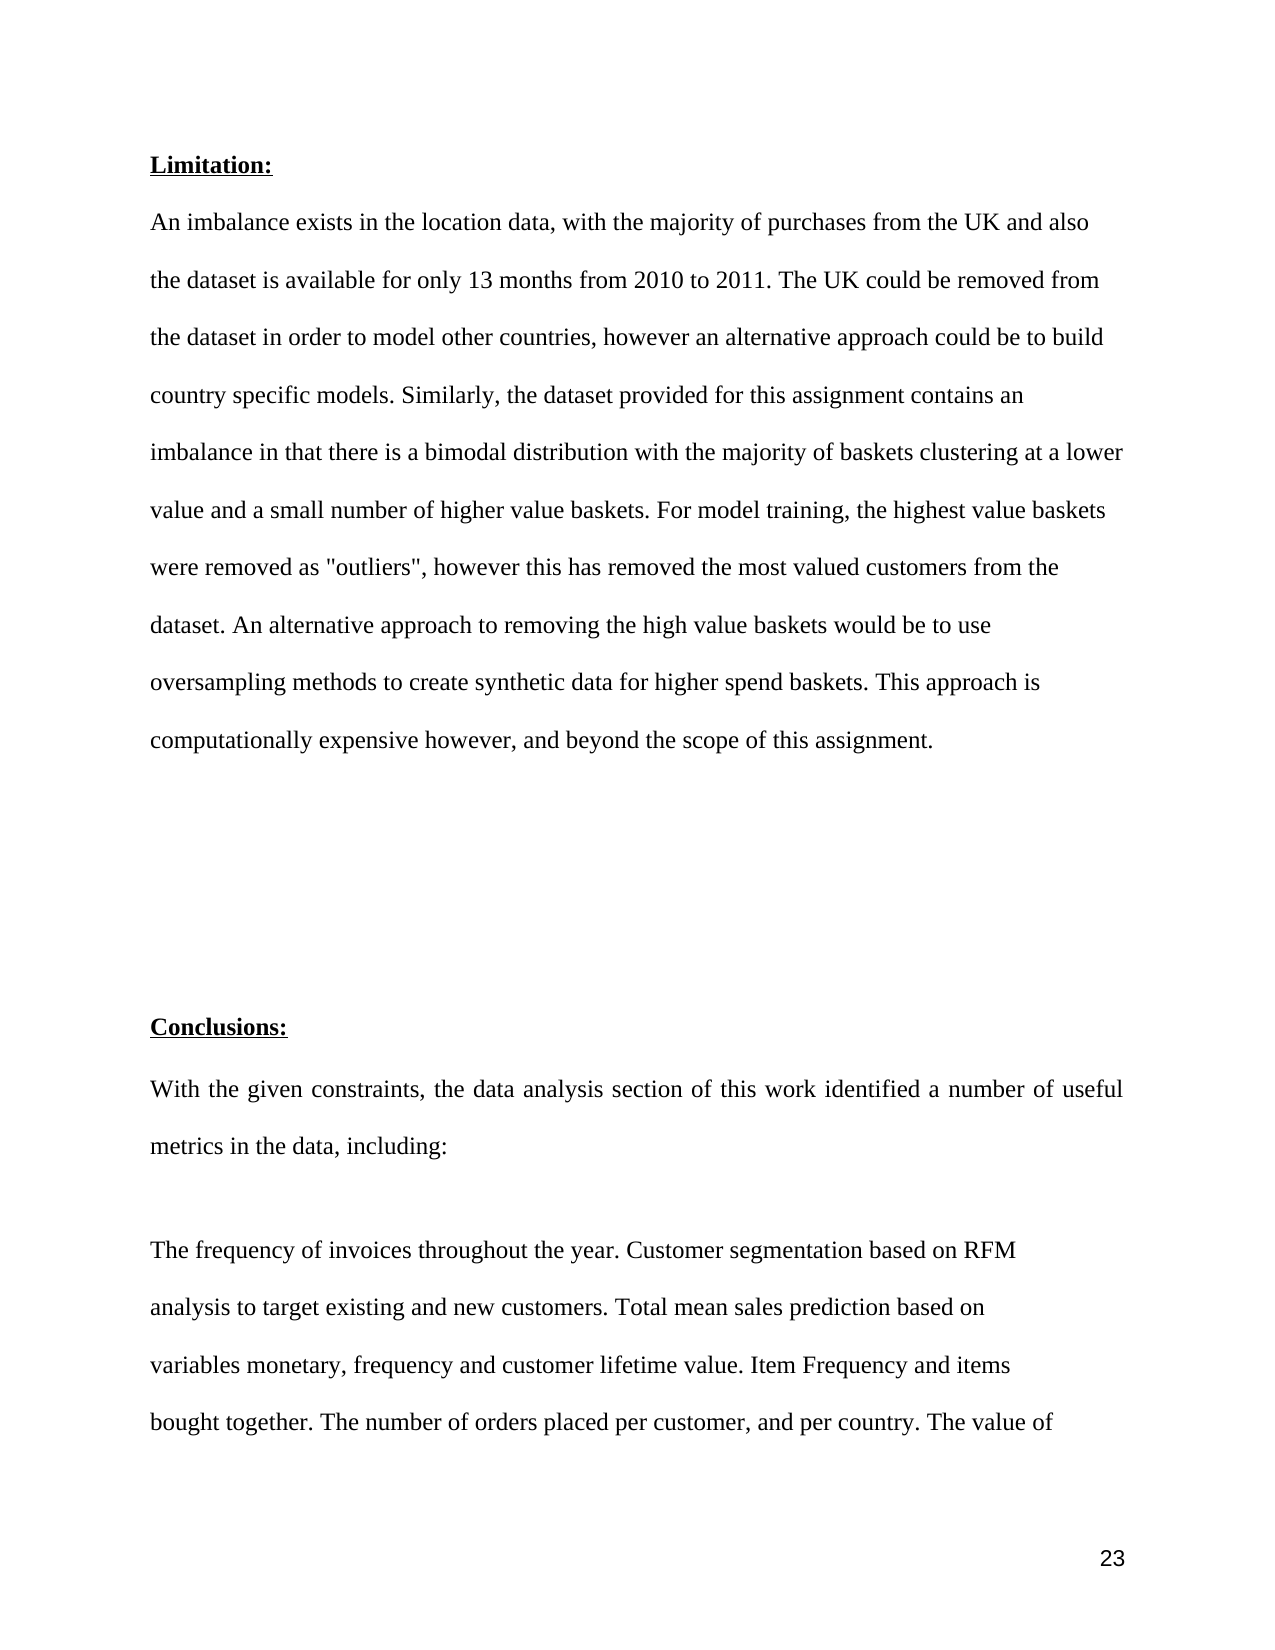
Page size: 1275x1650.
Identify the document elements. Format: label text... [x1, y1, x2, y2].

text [150, 1235, 1079, 1436]
text An imbalance exists in the location data, with the majority of purchases from the UK and also the dataset is available for only 13 months from 2010 to 2011. The UK could be removed from the dataset in order to model other countries, however an alternative approach could be to build country specific models. Similarly, the dataset provided for this assignment contains an imbalance in that there is a bimodal distribution with the majority of baskets clustering at a lower value and a small number of higher value baskets. For model training, the highest value baskets were removed as "outliers", however this has removed the most valued customers from the dataset. An alternative approach to removing the high value baskets would be to use oversampling methods to create synthetic data for higher spend baskets. This approach is computationally expensive however, and beyond the scope of this assignment. [150, 207, 1125, 754]
subtitle Limitation: [150, 150, 1125, 179]
text With the given constraints, the data analysis section of this work identified a number of useful metrics in the data, including: [150, 1074, 1125, 1160]
subtitle Conclusions: [150, 1012, 1125, 1041]
